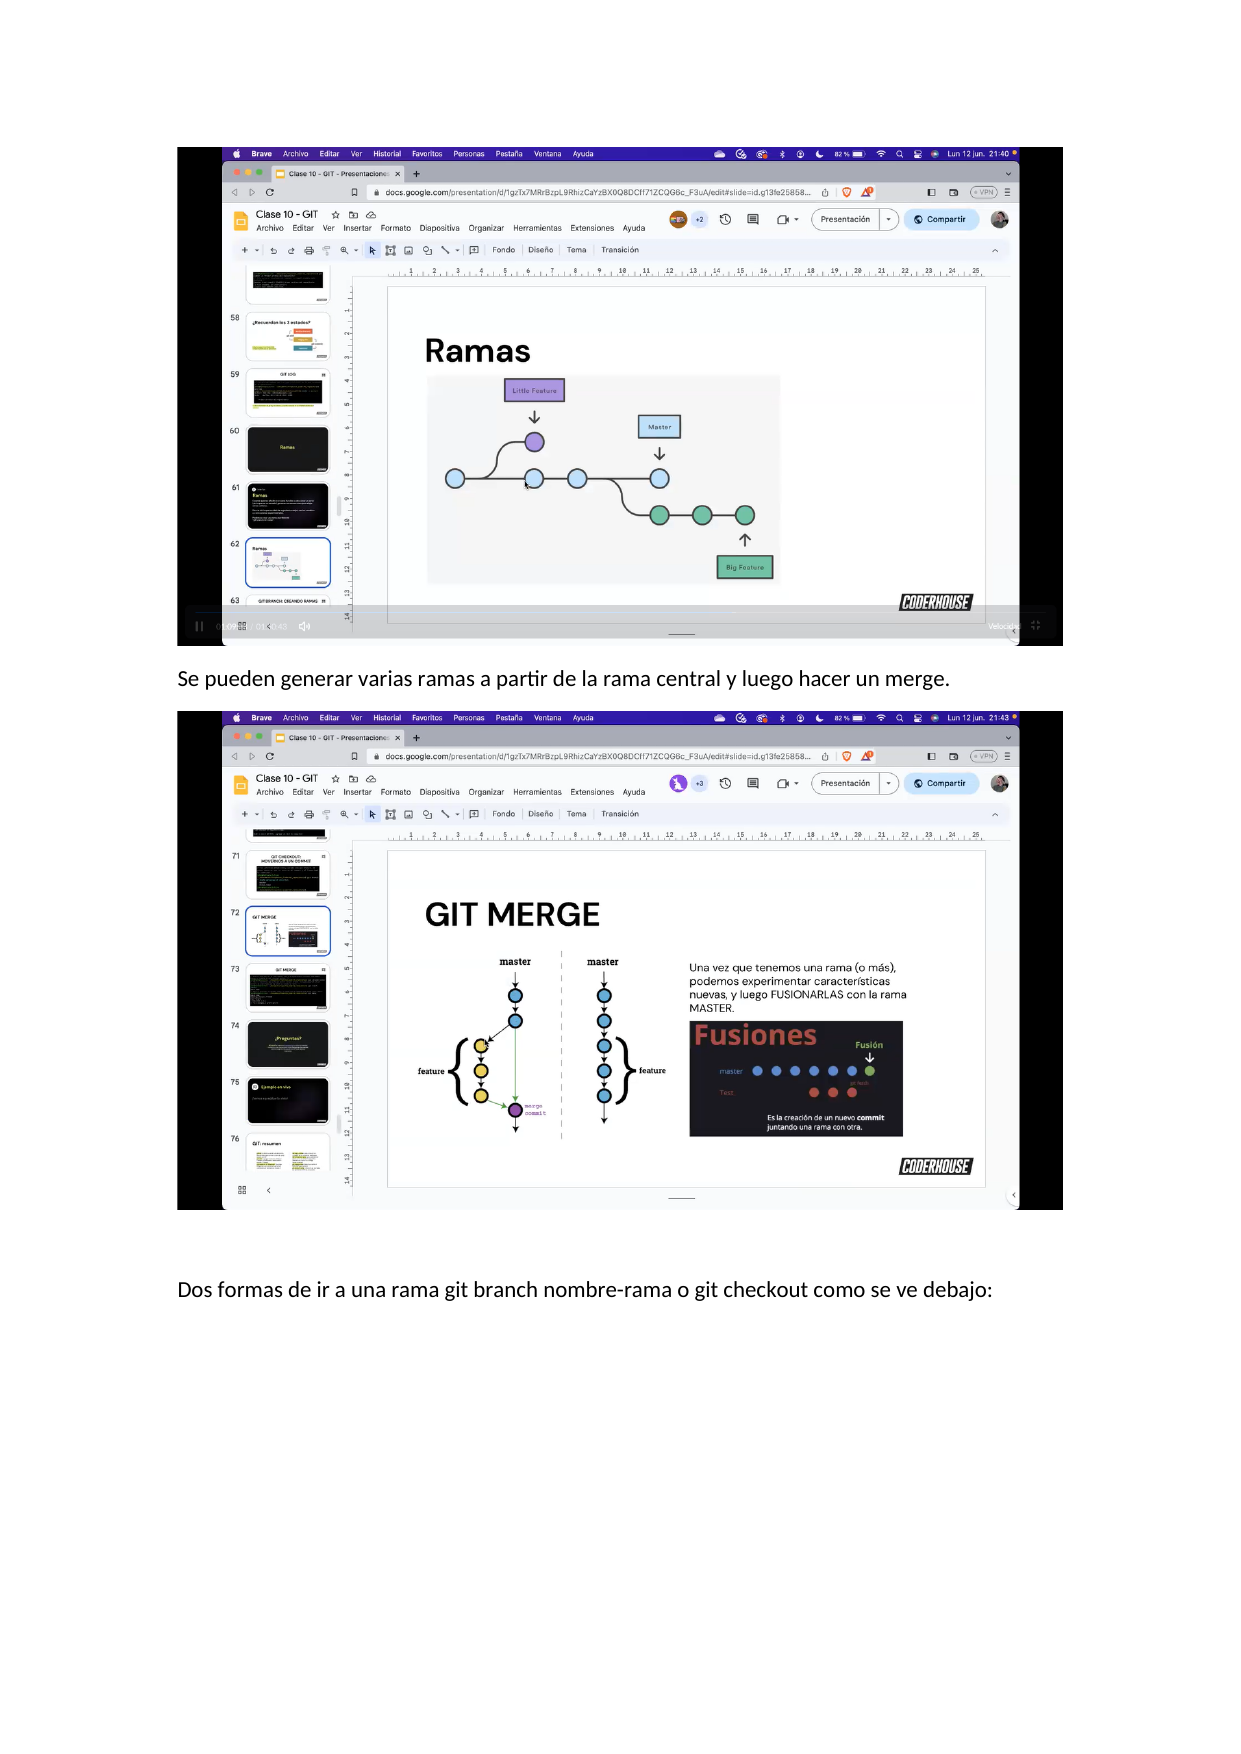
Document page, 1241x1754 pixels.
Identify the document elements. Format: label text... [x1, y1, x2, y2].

picture [177, 711, 1063, 1210]
text Dos formas de ir a una rama git branch nombre-rama o git checkout como se ve debajo: [177, 1275, 1063, 1303]
text Se pueden generar varias ramas a partir de la rama central y luego hacer un merge. [177, 664, 1063, 692]
picture [177, 147, 1063, 646]
